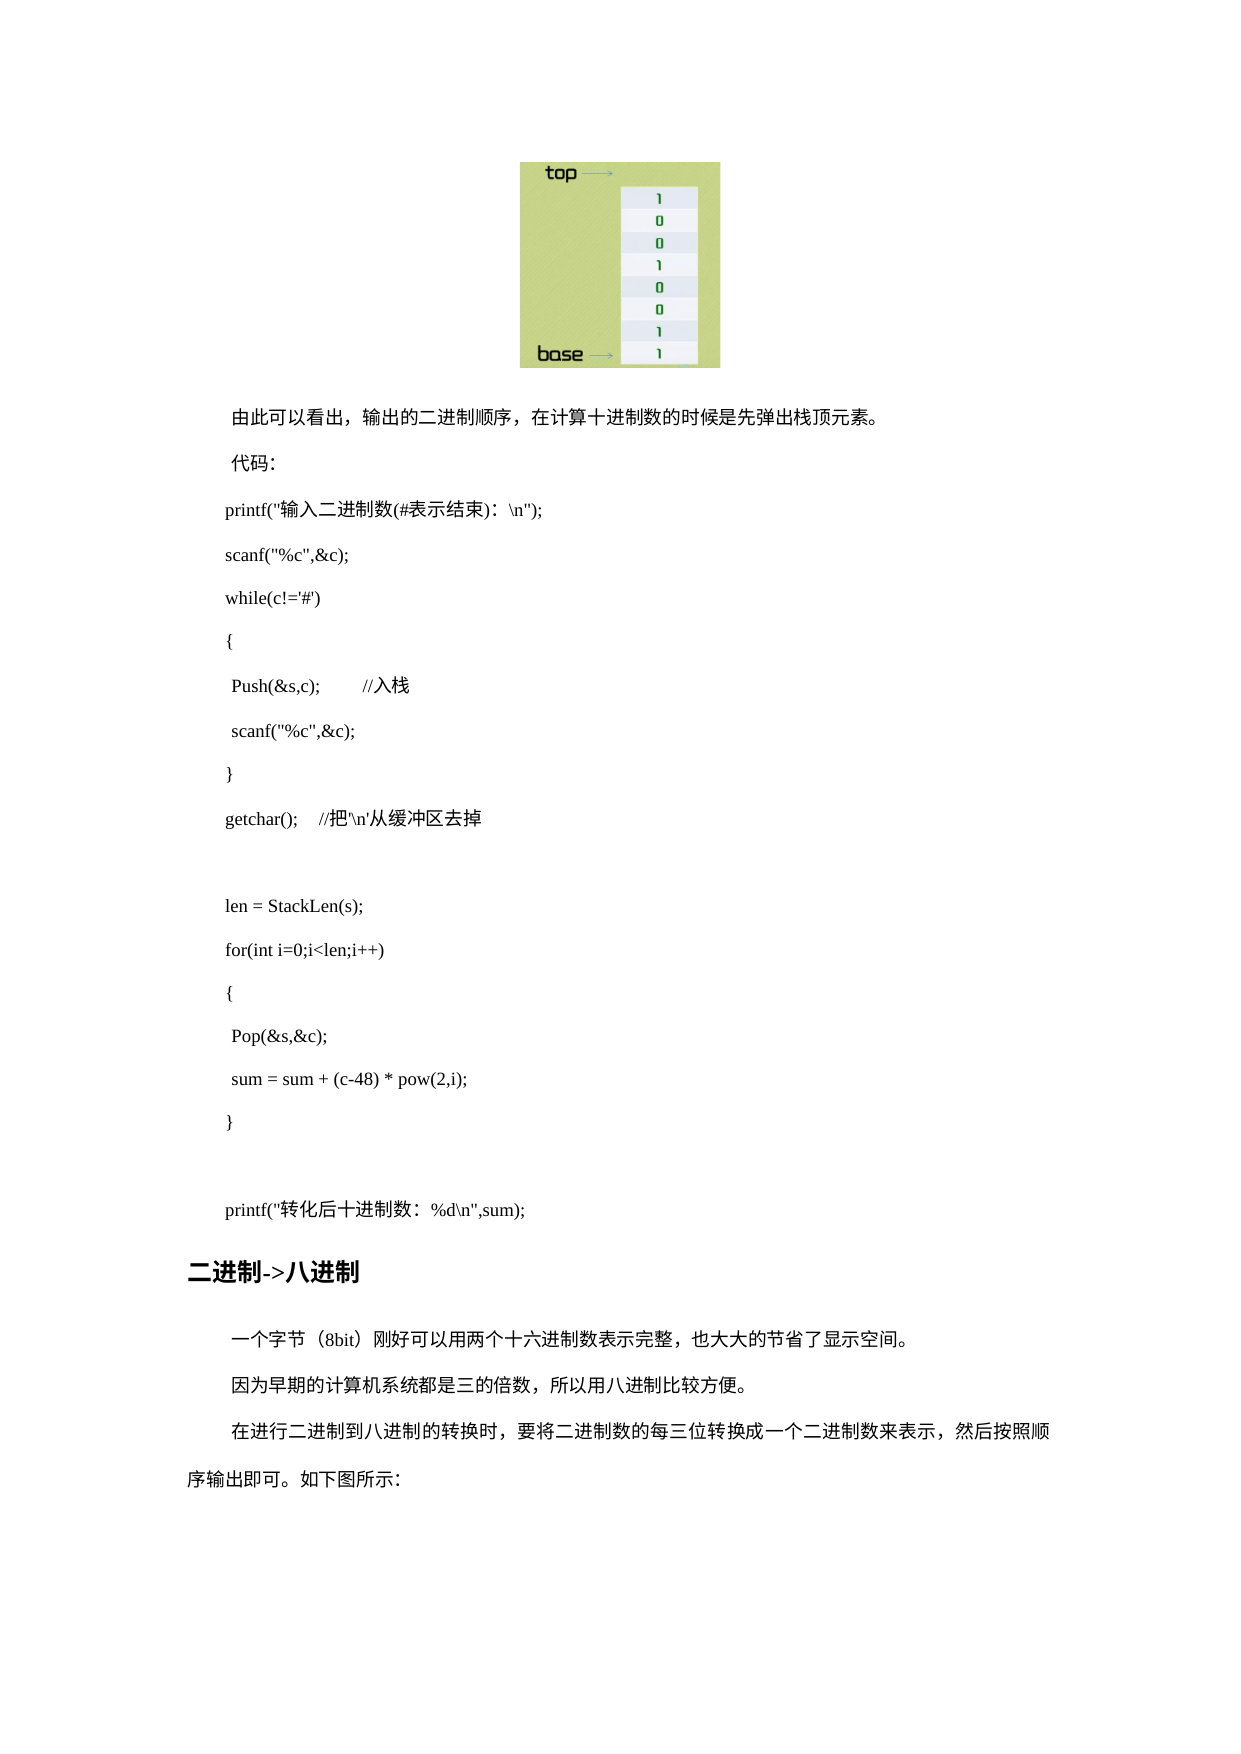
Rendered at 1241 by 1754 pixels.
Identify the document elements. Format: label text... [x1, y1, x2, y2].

text 代码： [187, 446, 1053, 479]
text getchar(); //把'\n'从缓冲区去掉 [225, 801, 1053, 833]
text while(c!='#') [225, 582, 1053, 614]
text { [225, 625, 1053, 657]
text sum = sum + (c-48) * pow(2,i); [225, 1063, 1053, 1095]
text printf("转化后十进制数：%d\n",sum); [225, 1192, 1053, 1225]
text scanf("%c",&c); [225, 714, 1053, 747]
text len = StackLen(s); [225, 890, 1053, 922]
picture [519, 162, 721, 368]
text 一个字节（8bit）刚好可以用两个十六进制数表示完整，也大大的节省了显示空间。 [187, 1322, 1053, 1354]
text scanf("%c",&c); [225, 538, 1053, 571]
text 由此可以看出，输出的二进制顺序，在计算十进制数的时候是先弹出栈顶元素。 [187, 400, 1053, 433]
text 在进行二进制到八进制的转换时，要将二进制数的每三位转换成一个二进制数来表示，然后按照顺序输出即可。如下图所示： [187, 1414, 1053, 1495]
text } [225, 1106, 1053, 1138]
text Pop(&s,&c); [225, 1019, 1053, 1052]
text printf("输入二进制数(#表示结束)：\n"); [225, 492, 1053, 525]
text 因为早期的计算机系统都是三的倍数，所以用八进制比较方便。 [187, 1368, 1053, 1400]
text } [225, 757, 1053, 790]
text for(int i=0;i<len;i++) [225, 933, 1053, 966]
text Push(&s,c); //入栈 [225, 668, 1053, 701]
subtitle 二进制->八进制 [187, 1238, 1053, 1303]
text { [225, 976, 1053, 1009]
